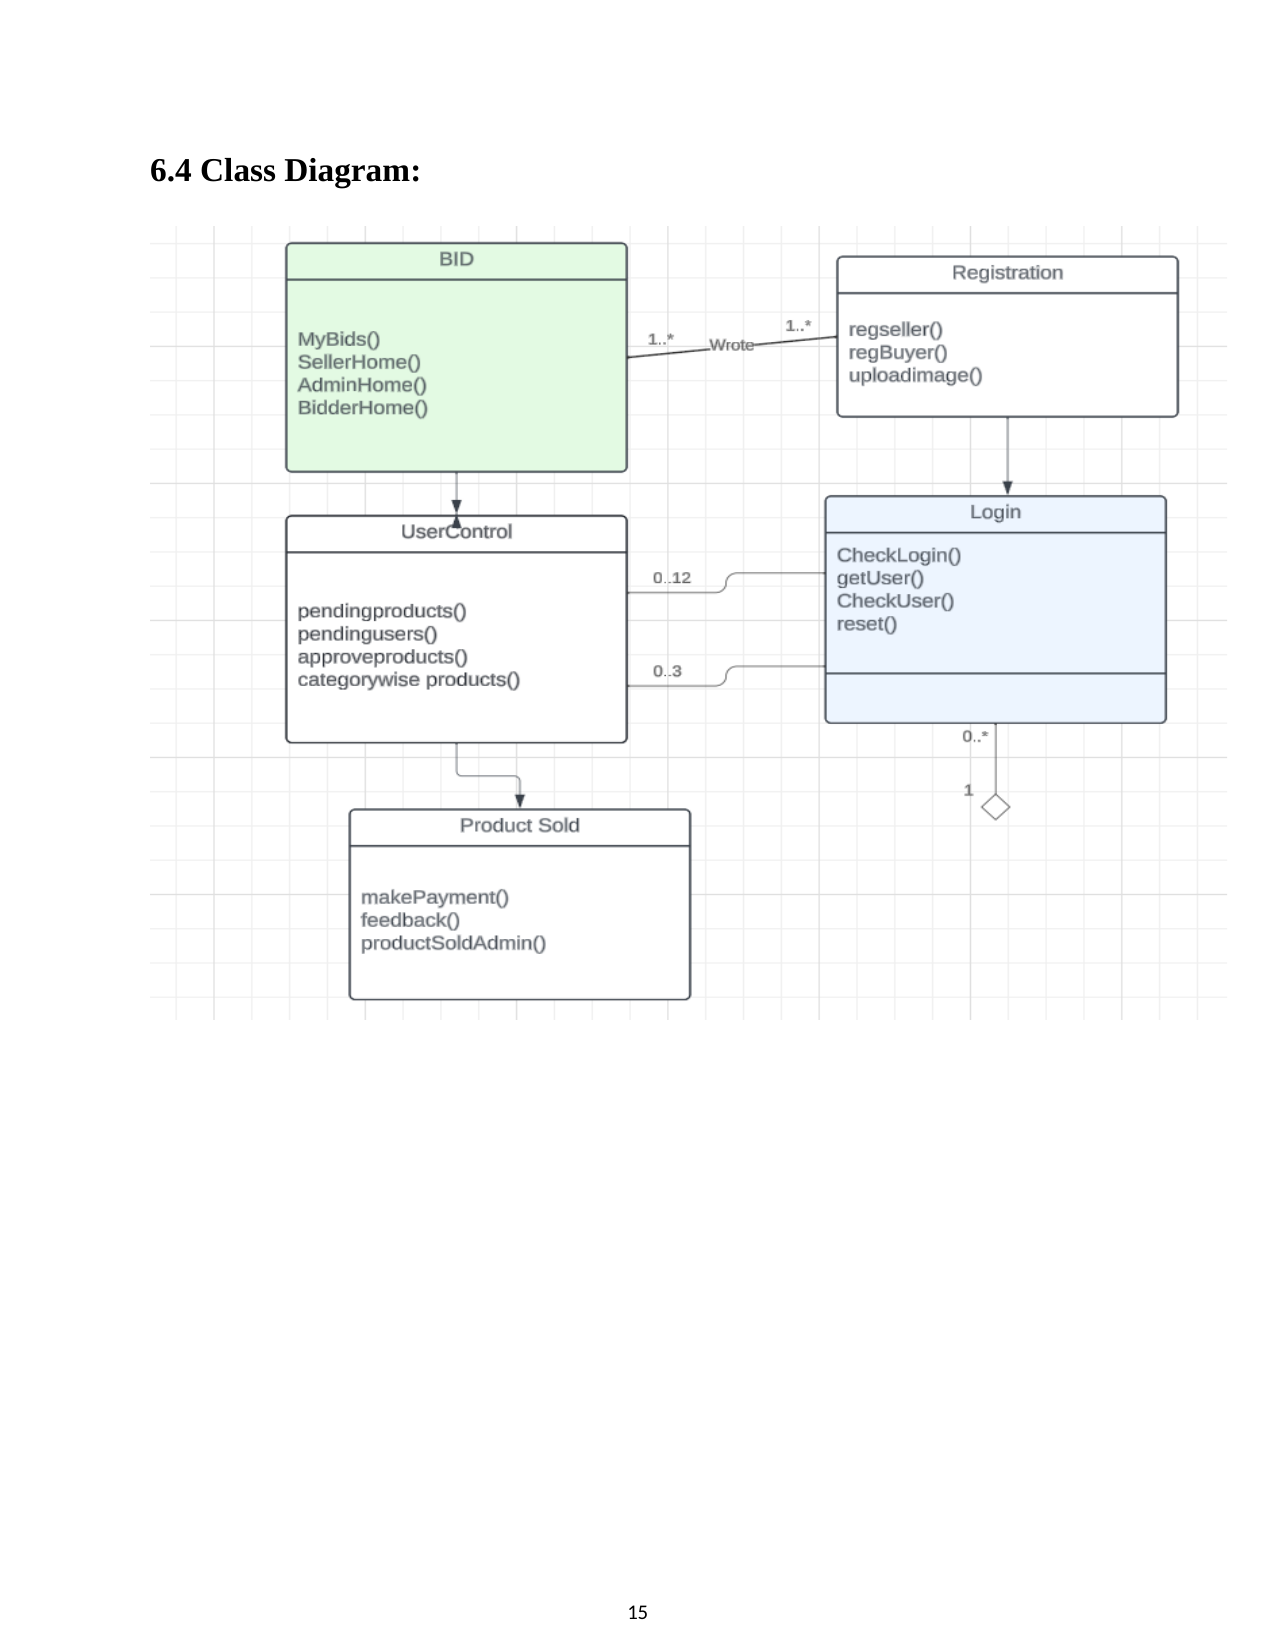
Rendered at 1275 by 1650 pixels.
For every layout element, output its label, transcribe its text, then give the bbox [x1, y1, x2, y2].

text 6.4 Class Diagram: [150, 150, 1125, 188]
picture [150, 226, 1228, 1020]
